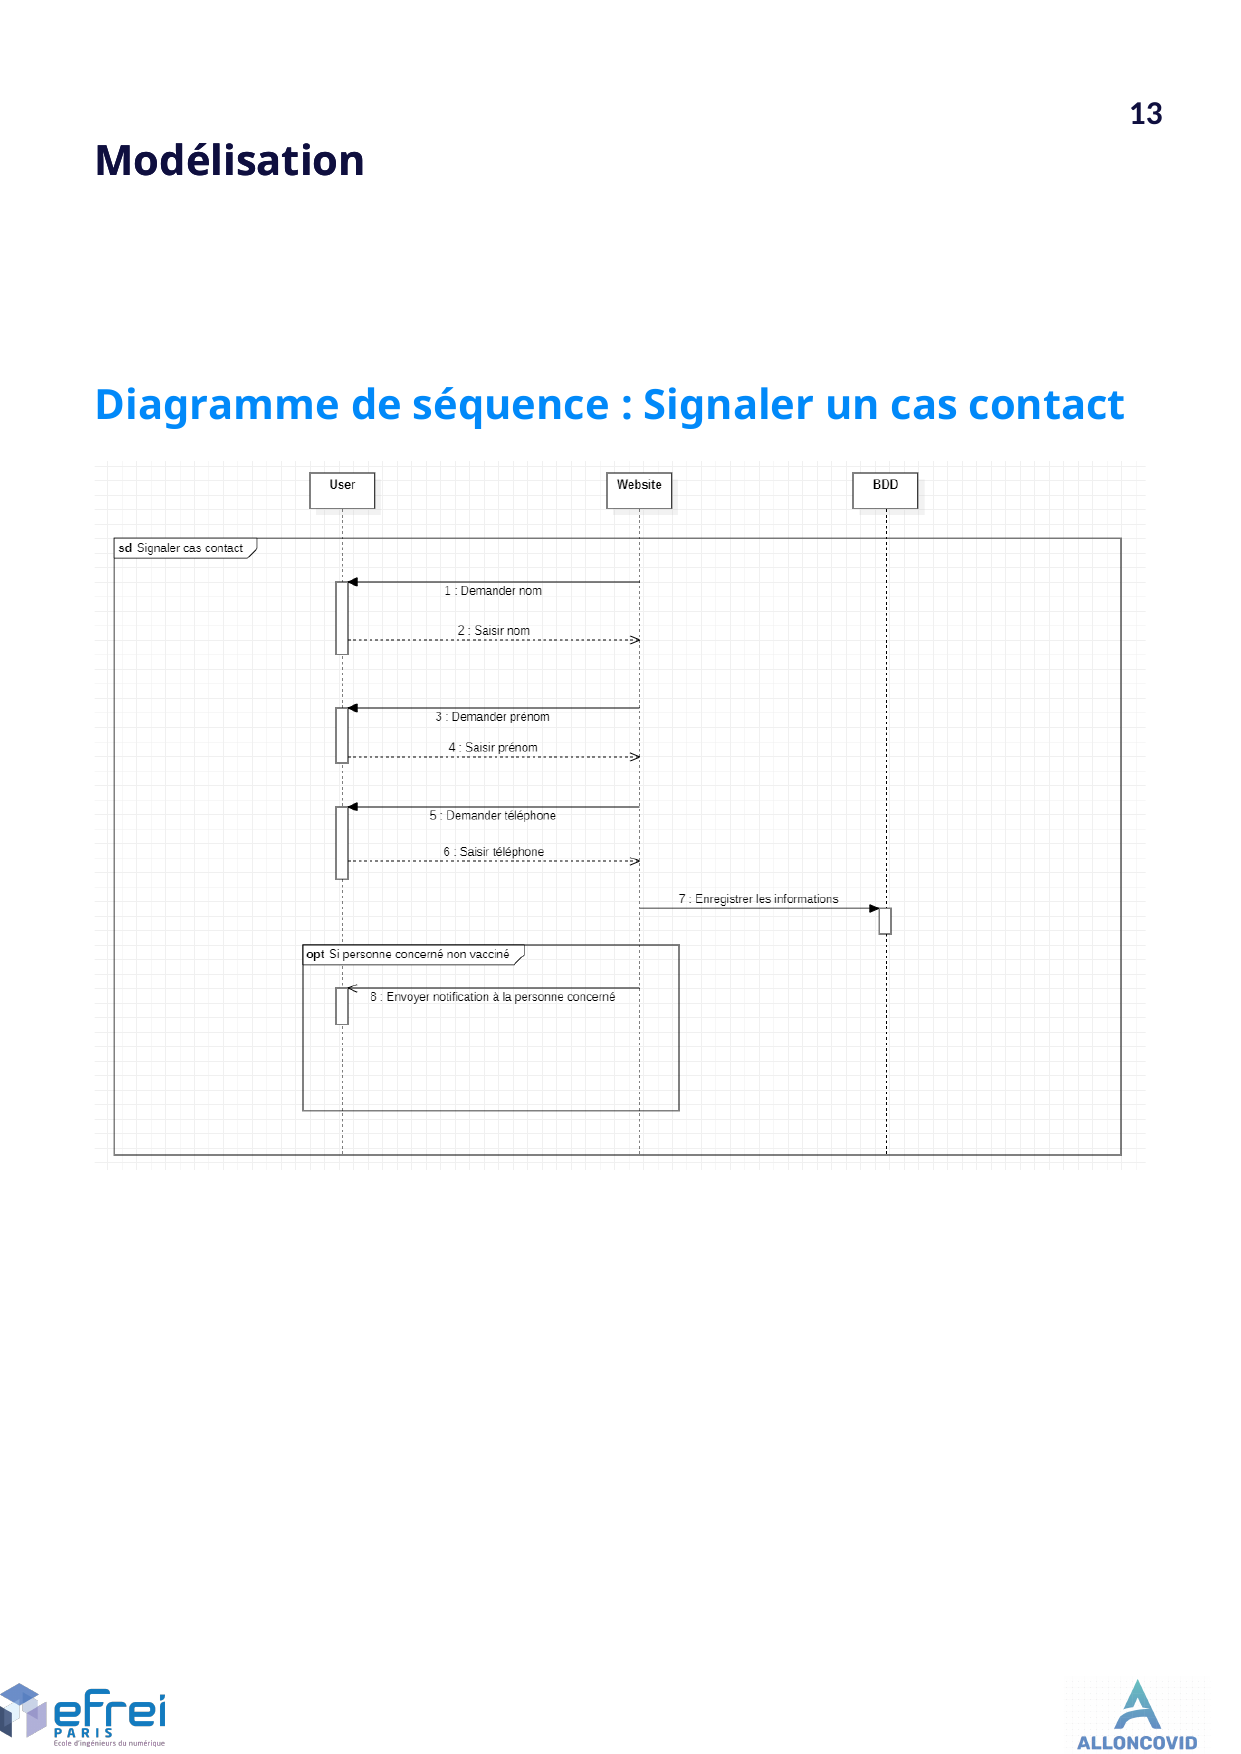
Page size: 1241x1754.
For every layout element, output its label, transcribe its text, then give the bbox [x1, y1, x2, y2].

subtitle Diagramme de séquence : Signaler un cas contact [94, 375, 1146, 432]
picture [1063, 1676, 1211, 1754]
table_header Modélisation [83, 91, 596, 234]
picture [0, 1683, 165, 1747]
picture [94, 461, 1146, 1170]
